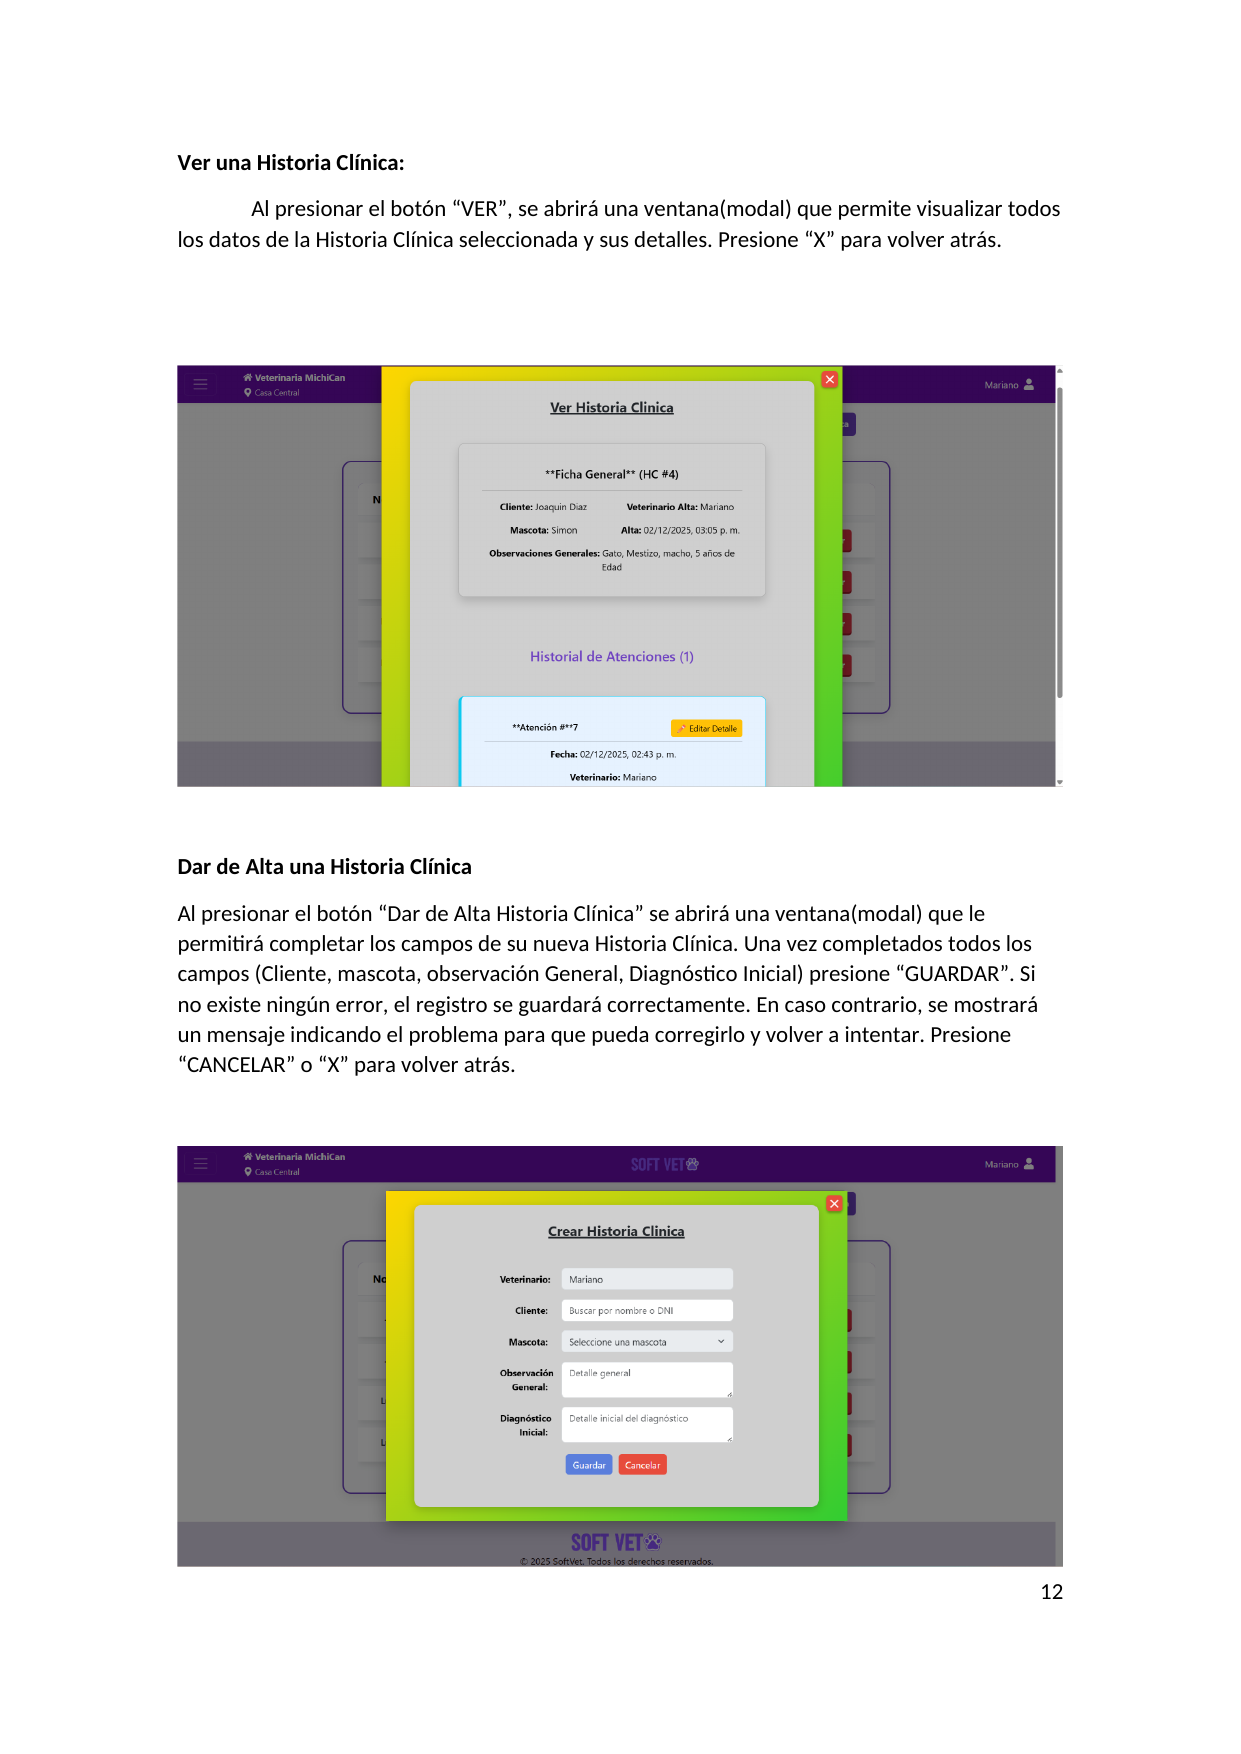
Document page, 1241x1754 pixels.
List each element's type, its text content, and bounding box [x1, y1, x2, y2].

picture [177, 365, 1063, 787]
text Dar de Alta una Historia Clínica [177, 852, 1063, 880]
picture [177, 1146, 1063, 1567]
text Ver una Historia Clínica: [177, 148, 1063, 176]
text Al presionar el botón “Dar de Alta Historia Clínica” se abrirá una ventana(modal) que le permitirá completar los campos de su nueva Historia Clínica. Una vez completados todos los campos (Cliente, mascota, observación General, Diagnóstico Inicial) presione “GUARDAR”. Si no existe ningún error, el registro se guardará correctamente. En caso contrario, se mostrará un mensaje indicando el problema para que pueda corregirlo y volver a intentar. Presione “CANCELAR” o “X” para volver atrás. [177, 899, 1063, 1078]
text Al presionar el botón “VER”, se abrirá una ventana(modal) que permite visualizar todos los datos de la Historia Clínica seleccionada y sus detalles. Presione “X” para volver atrás. [177, 194, 1063, 253]
